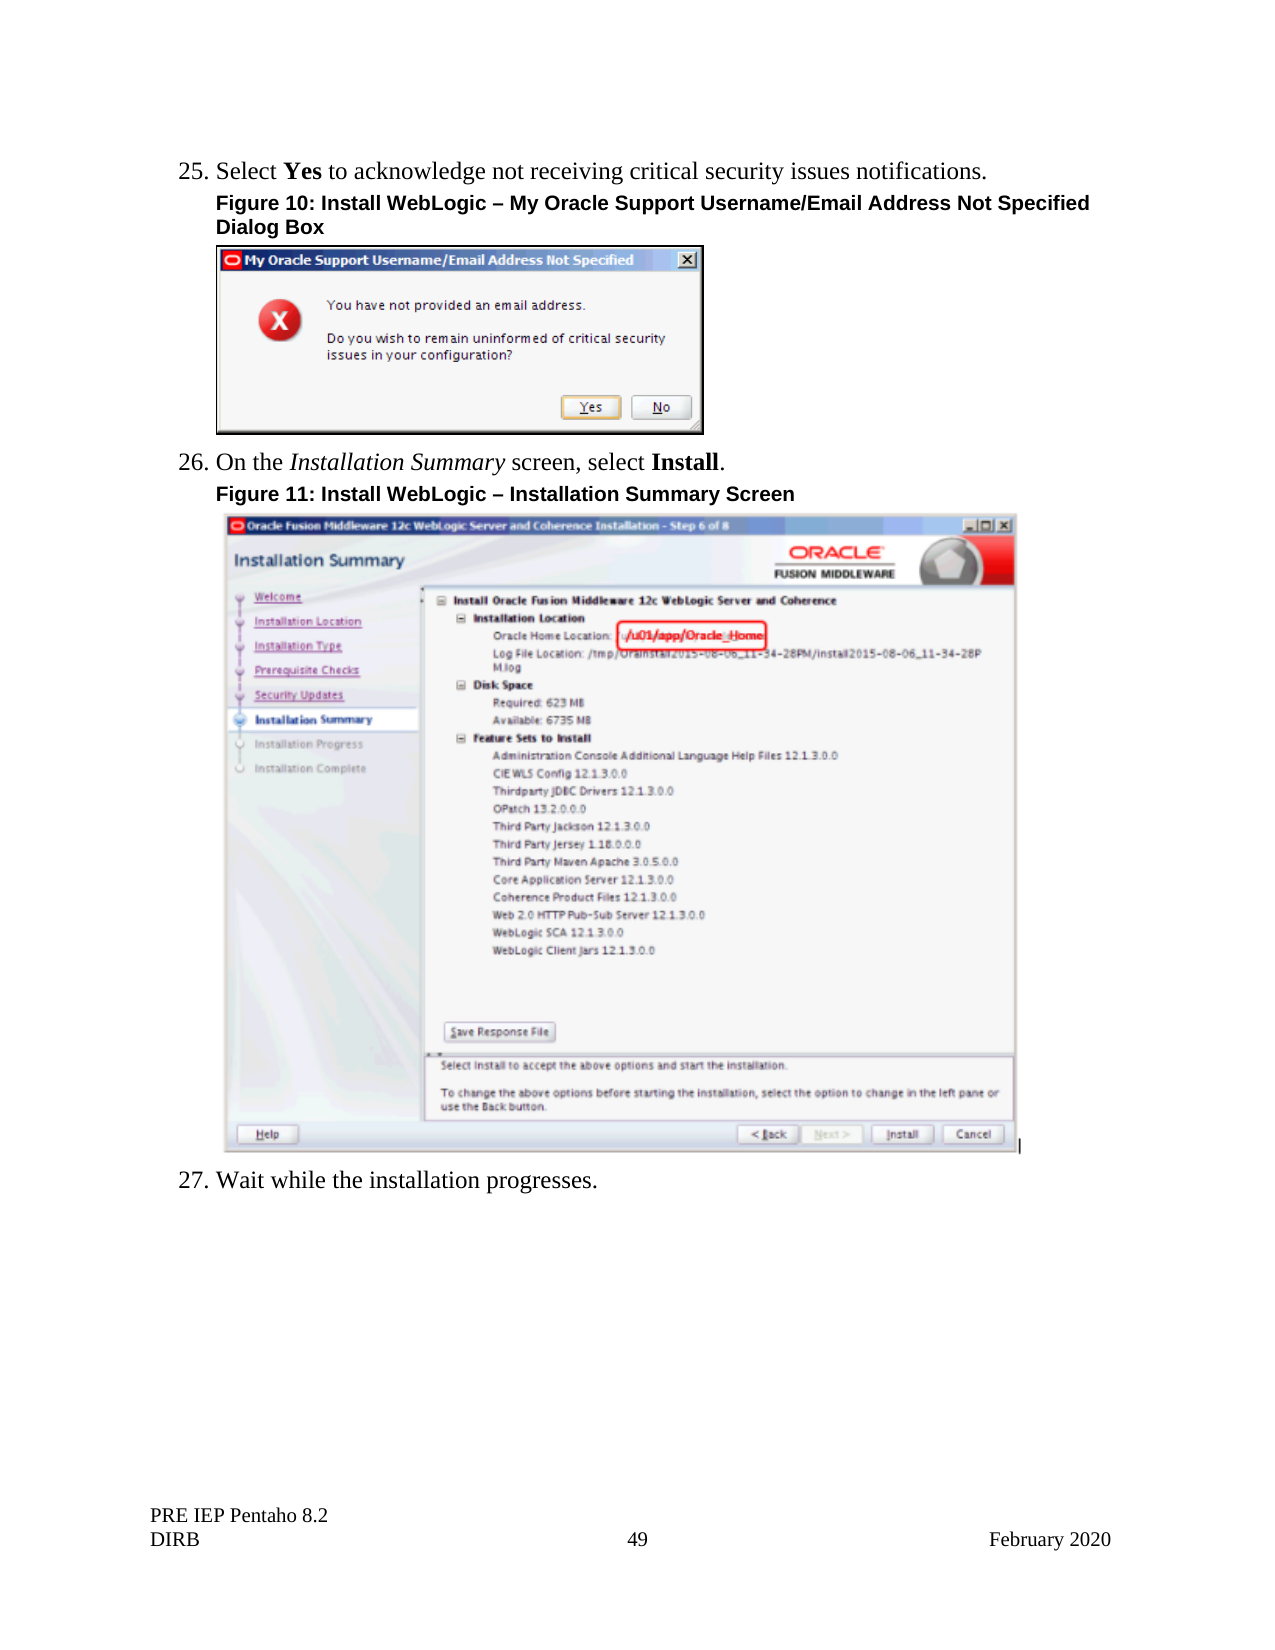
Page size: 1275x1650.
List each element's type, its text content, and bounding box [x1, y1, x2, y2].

text Select Yes to acknowledge not receiving critical security issues notifications. [178, 156, 1125, 185]
picture [215, 512, 1027, 1159]
text Wait while the installation progresses. [178, 1165, 1125, 1194]
text On the Installation Summary screen, select Install. [178, 447, 1125, 476]
text Figure 11: Install WebLogic – Installation Summary Screen [216, 482, 1125, 506]
text Figure 10: Install WebLogic – My Oracle Support Username/Email Address Not Specified Dialog Box [216, 191, 1125, 239]
